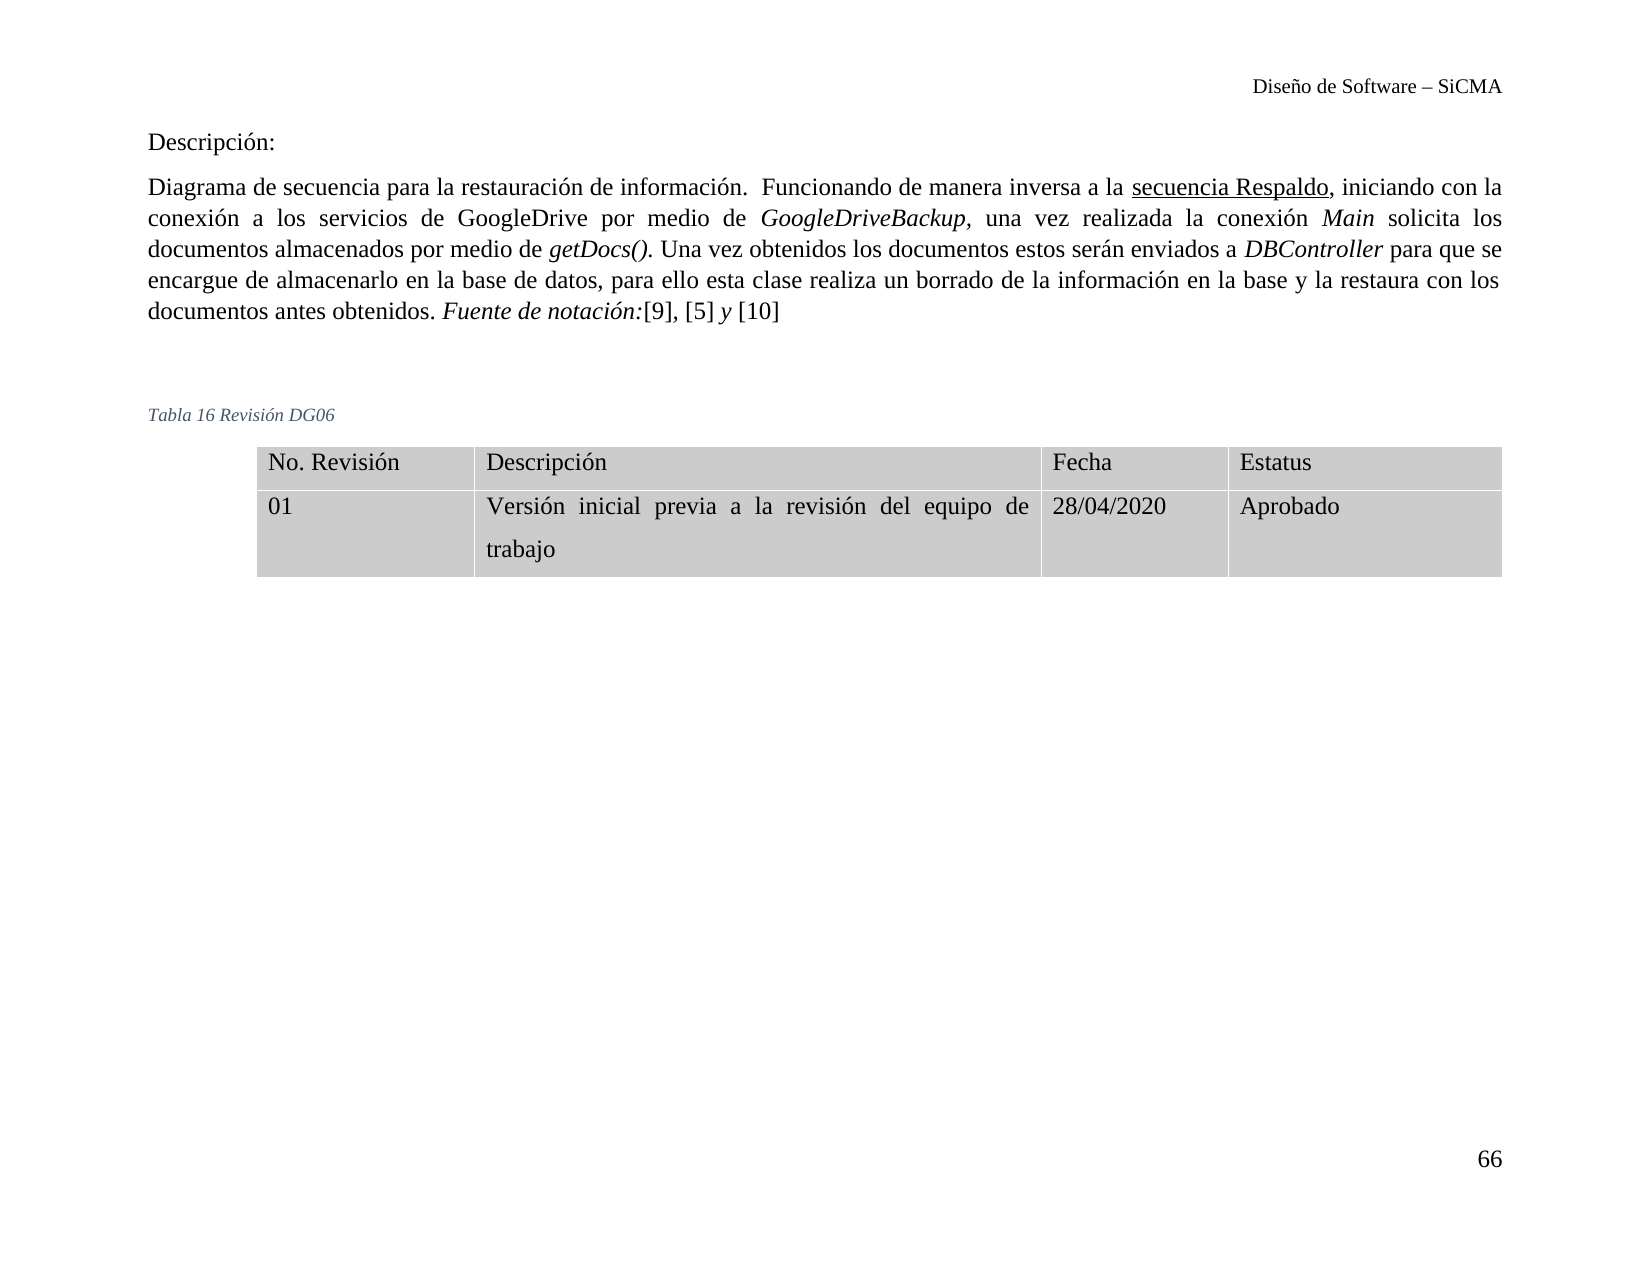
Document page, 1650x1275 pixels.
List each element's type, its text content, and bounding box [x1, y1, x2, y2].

table_header No. Revisión [257, 447, 474, 490]
table_header Descripción [475, 447, 1041, 490]
table_cell 28/04/2020 [1042, 491, 1228, 577]
table_header Estatus [1229, 447, 1502, 490]
text Descripción: [148, 127, 1481, 155]
text Diagrama de secuencia para la restauración de información. Funcionando de manera inversa a la secuencia Respaldo, iniciando con la conexión a los servicios de GoogleDrive por medio de GoogleDriveBackup, una vez realizada la conexión Main solicita los documentos almacenados por medio de getDocs(). Una vez obtenidos los documentos estos serán enviados a DBController para que se encargue de almacenarlo en la base de datos, para ello esta clase realiza un borrado de la información en la base y la restaura con los documentos antes obtenidos. Fuente de notación:[9], [5] y [10] [148, 172, 1502, 325]
table_cell 01 [257, 491, 474, 577]
table_cell Aprobado [1229, 491, 1502, 577]
text Tabla 16 Revisión DG06 [148, 403, 1502, 425]
table_header Fecha [1042, 447, 1228, 490]
table_cell Versión inicial previa a la revisión del equipo de trabajo [475, 491, 1041, 577]
